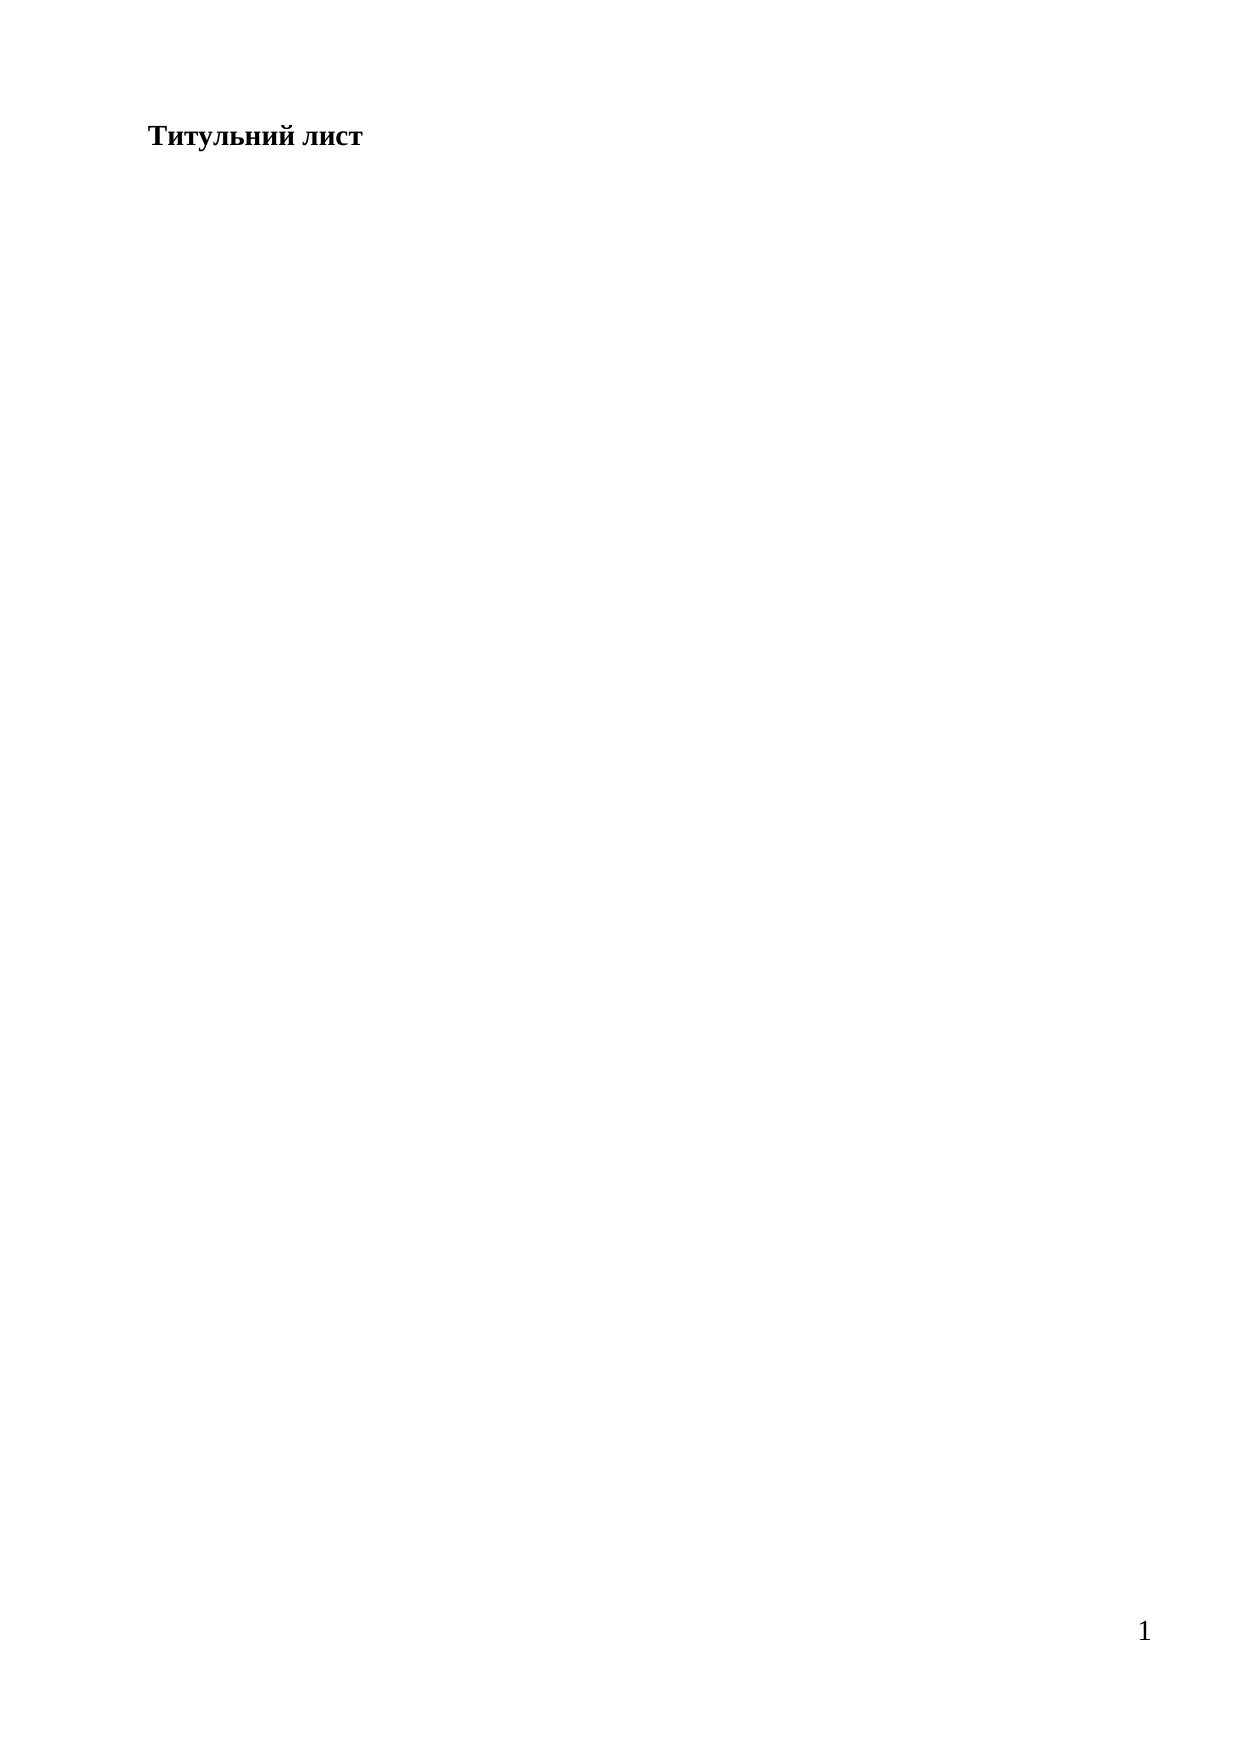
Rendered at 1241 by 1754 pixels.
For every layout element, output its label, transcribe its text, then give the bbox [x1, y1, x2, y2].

text Титульний лист [148, 118, 1152, 152]
